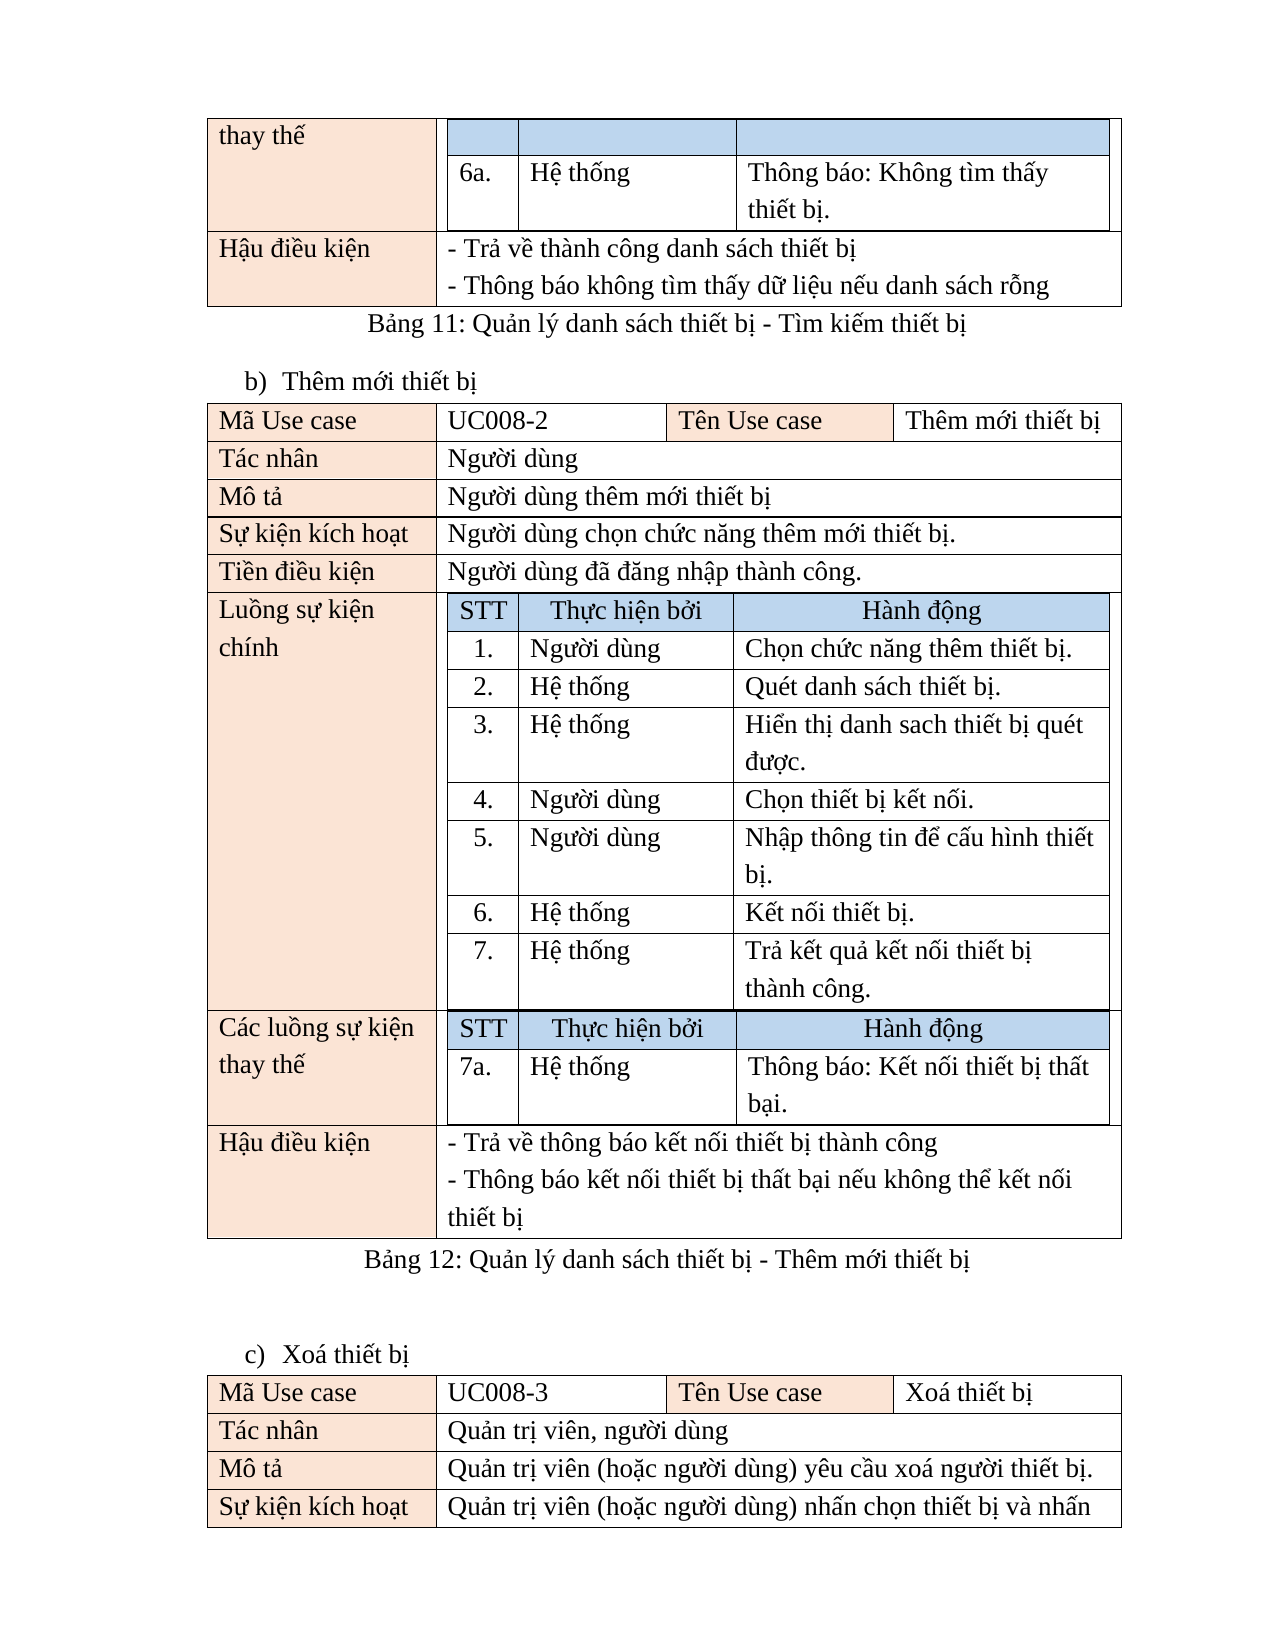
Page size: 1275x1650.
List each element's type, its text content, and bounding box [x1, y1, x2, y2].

table_cell [448, 156, 518, 230]
table_cell [519, 708, 733, 782]
table_cell [519, 783, 733, 820]
table_cell Người dùng chọn chức năng thêm mới thiết bị. [437, 518, 1121, 554]
table_header Mã Use case [208, 404, 436, 441]
table_cell Các luồng sự kiện thay thế [208, 1011, 436, 1125]
table_cell [734, 783, 1109, 820]
table_cell [734, 934, 1109, 1009]
subtitle Bảng 12: Quản lý danh sách thiết bị - Thêm mới thiết bị [207, 1243, 1127, 1274]
table_cell [519, 670, 733, 707]
table_cell [737, 1050, 1109, 1124]
table_header Tên Use case [667, 1376, 893, 1413]
table_cell [734, 670, 1109, 707]
table_cell Sự kiện kích hoạt [208, 1490, 436, 1527]
table_cell [519, 632, 733, 669]
subtitle Thêm mới thiết bị [244, 365, 1127, 397]
table_cell [734, 821, 1109, 895]
table_header Tên Use case [667, 404, 893, 441]
table_cell [737, 156, 1109, 230]
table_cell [437, 1490, 1121, 1527]
subtitle Xoá thiết bị [244, 1338, 1127, 1369]
table_cell Tác nhân [208, 442, 436, 478]
table_cell [448, 632, 518, 669]
table_header Xoá thiết bị [894, 1376, 1121, 1413]
table_cell [437, 1011, 447, 1125]
table_cell [437, 119, 447, 231]
table_cell [1110, 119, 1121, 231]
table_cell [519, 896, 733, 933]
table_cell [208, 119, 436, 231]
table_cell [448, 783, 518, 820]
table_header UC008-3 [437, 1376, 666, 1413]
table_header Thêm mới thiết bị [894, 404, 1121, 441]
table_cell Sự kiện kích hoạt [208, 518, 436, 554]
table_cell [734, 632, 1109, 669]
table_cell - Trả về thành công danh sách thiết bị - Thông báo không tìm thấy dữ liệu nếu danh sách rỗng [437, 232, 1121, 306]
table_cell Luồng sự kiện chính [208, 593, 436, 1010]
table_cell [734, 896, 1109, 933]
table_cell Hậu điều kiện [208, 232, 436, 306]
table_cell [519, 1050, 736, 1124]
table_cell Hậu điều kiện [208, 1126, 436, 1237]
table_cell [448, 896, 518, 933]
table_cell [519, 156, 736, 230]
table_cell [1110, 593, 1121, 1010]
table_cell Tiền điều kiện [208, 555, 436, 592]
table_cell Quản trị viên (hoặc người dùng) yêu cầu xoá người thiết bị. [437, 1452, 1121, 1489]
table_cell Người dùng [437, 442, 1121, 478]
table_cell [734, 708, 1109, 782]
table_cell Người dùng thêm mới thiết bị [437, 480, 1121, 516]
table_cell [448, 708, 518, 782]
table_cell [437, 593, 447, 1010]
table_cell [448, 821, 518, 895]
table_cell [1110, 1011, 1121, 1125]
table_cell [448, 670, 518, 707]
table_cell Tác nhân [208, 1414, 436, 1451]
table_cell - Trả về thông báo kết nối thiết bị thành công - Thông báo kết nối thiết bị thất bại nếu không thể kết nối thiết bị [437, 1126, 1121, 1237]
table_cell Mô tả [208, 480, 436, 516]
table_header UC008-2 [437, 404, 666, 441]
table_cell Người dùng đã đăng nhập thành công. [437, 555, 1121, 592]
table_cell [448, 1050, 518, 1124]
table_cell [519, 821, 733, 895]
text Bảng 11: Quản lý danh sách thiết bị - Tìm kiếm thiết bị [207, 307, 1127, 338]
table_cell Quản trị viên, người dùng [437, 1414, 1121, 1451]
table_cell [519, 934, 733, 1009]
table_cell Mô tả [208, 1452, 436, 1489]
table_header Mã Use case [208, 1376, 436, 1413]
table_cell [448, 934, 518, 1009]
